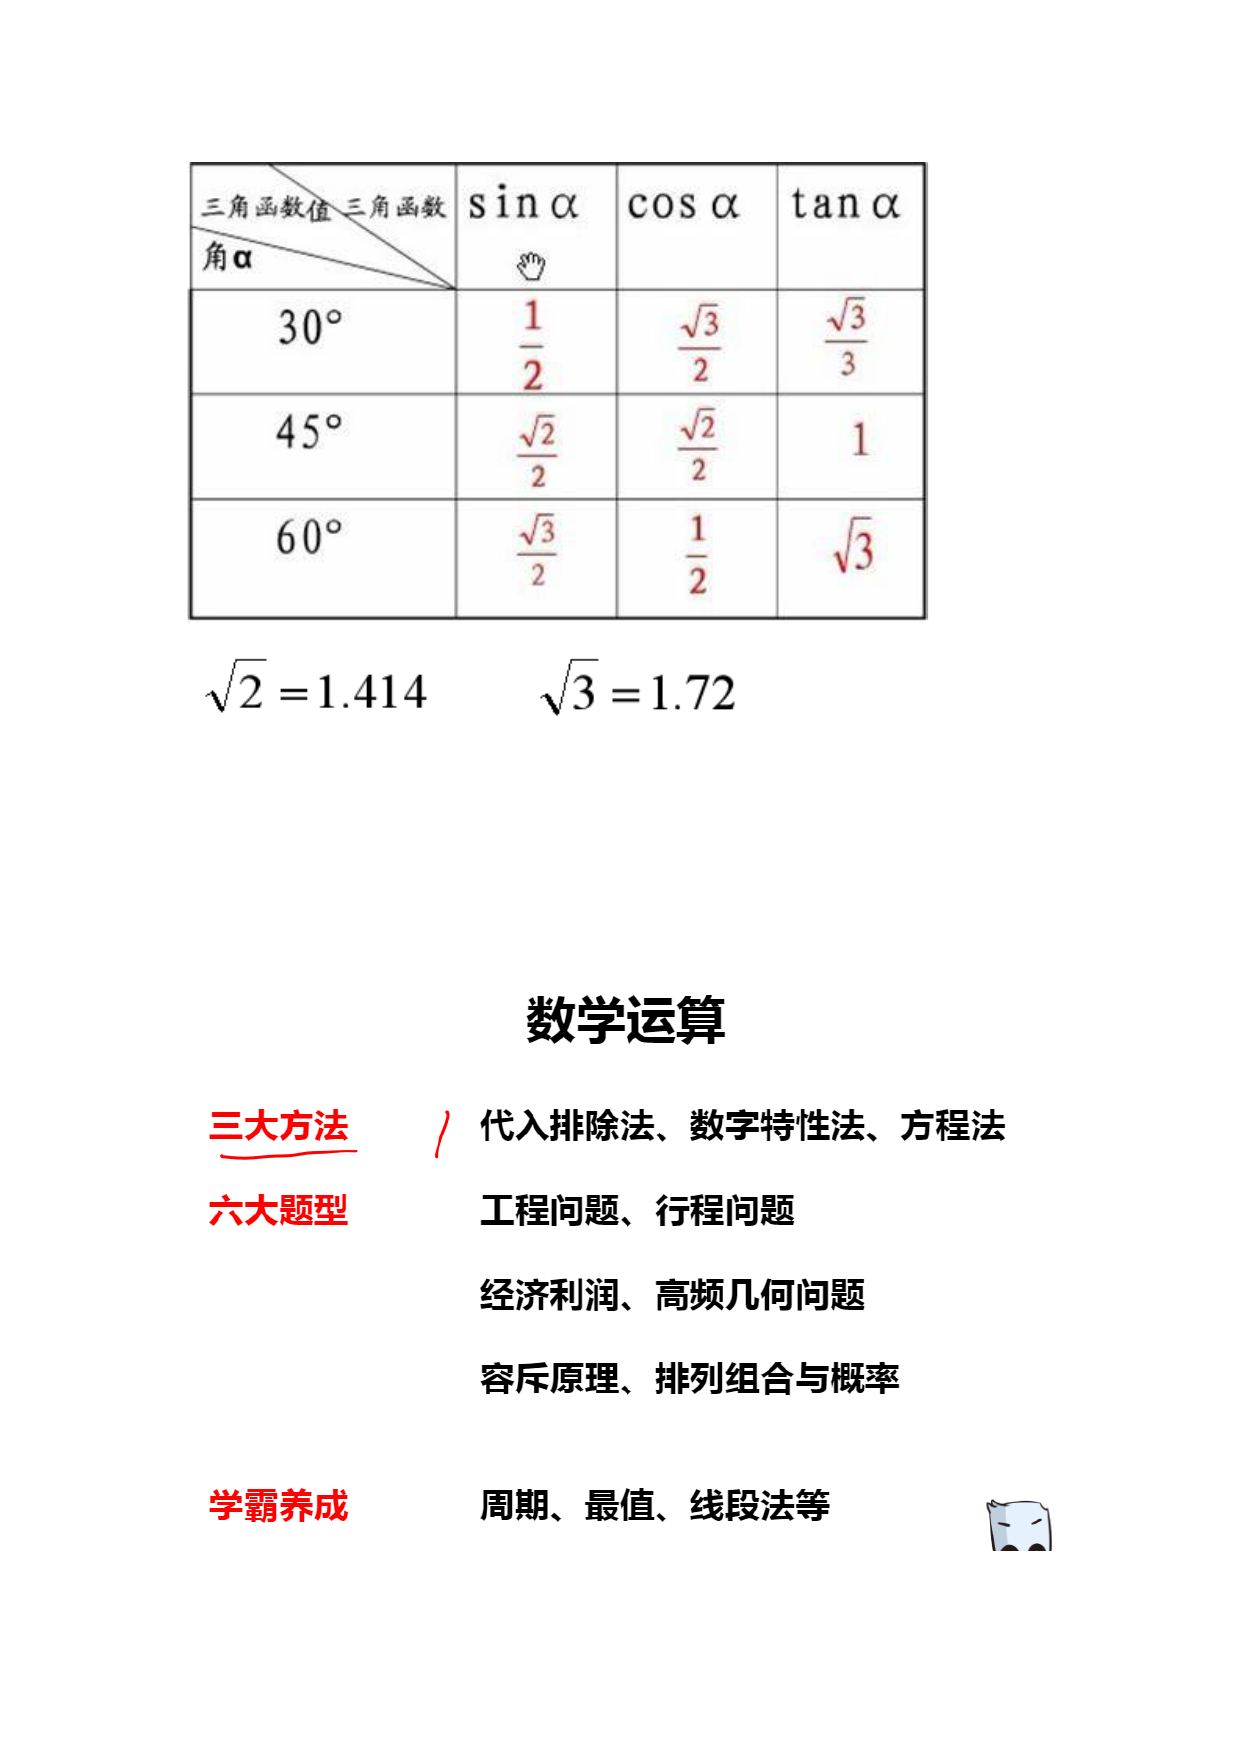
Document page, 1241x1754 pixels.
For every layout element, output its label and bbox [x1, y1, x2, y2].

picture [187, 974, 1053, 1551]
picture [187, 162, 929, 755]
